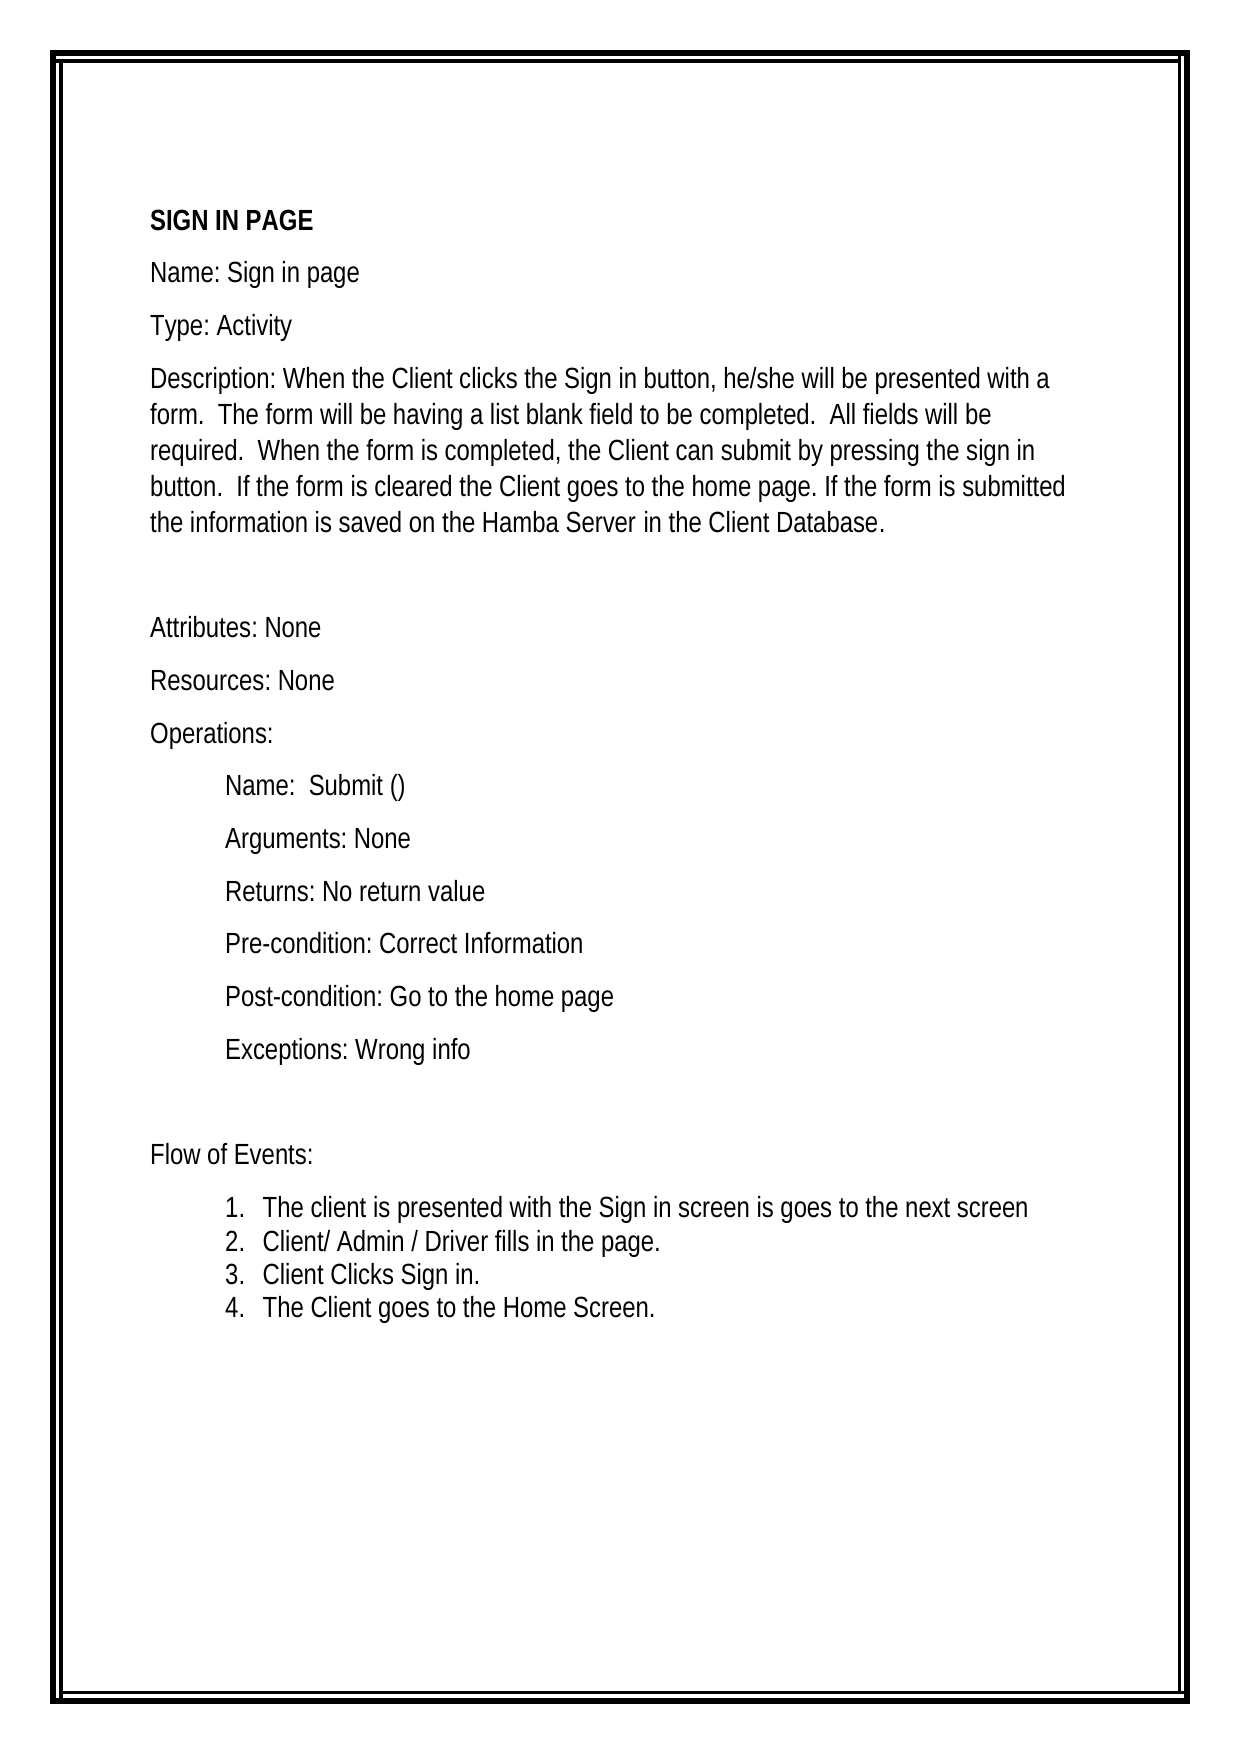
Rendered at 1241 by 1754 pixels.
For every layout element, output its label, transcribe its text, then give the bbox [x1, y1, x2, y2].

text Arguments: None [150, 821, 1090, 855]
text Operations: [150, 716, 1090, 749]
text Exceptions: Wrong info [225, 1032, 1090, 1066]
text Type: Activity [150, 308, 1090, 342]
text SIGN IN PAGE [150, 203, 1090, 236]
text Flow of Events: [150, 1137, 1090, 1171]
text Pre-condition: Correct Information [150, 927, 1090, 960]
list Client Clicks Sign in. [225, 1257, 1090, 1291]
text Resources: None [150, 663, 1090, 697]
text Attributes: None [150, 610, 1090, 644]
list Client/ Admin / Driver fills in the page. [225, 1224, 1090, 1257]
text Name: Submit () [150, 768, 1090, 802]
list The Client goes to the Home Screen. [225, 1291, 1090, 1324]
text Name: Sign in page [150, 255, 1090, 289]
list The client is presented with the Sign in screen is goes to the next screen [225, 1190, 1090, 1224]
text Returns: No return value [150, 874, 1090, 907]
text Description: When the Client clicks the Sign in button, he/she will be presented with a form. The form will be having a list blank field to be completed. All fields will be required. When the form is completed, the Client can submit by pressing the sign in button. If the form is cleared the Client goes to the home page. If the form is submitted the information is saved on the Hamba Server in the Client Database. [150, 361, 1090, 538]
text Post-condition: Go to the home page [150, 979, 1090, 1013]
